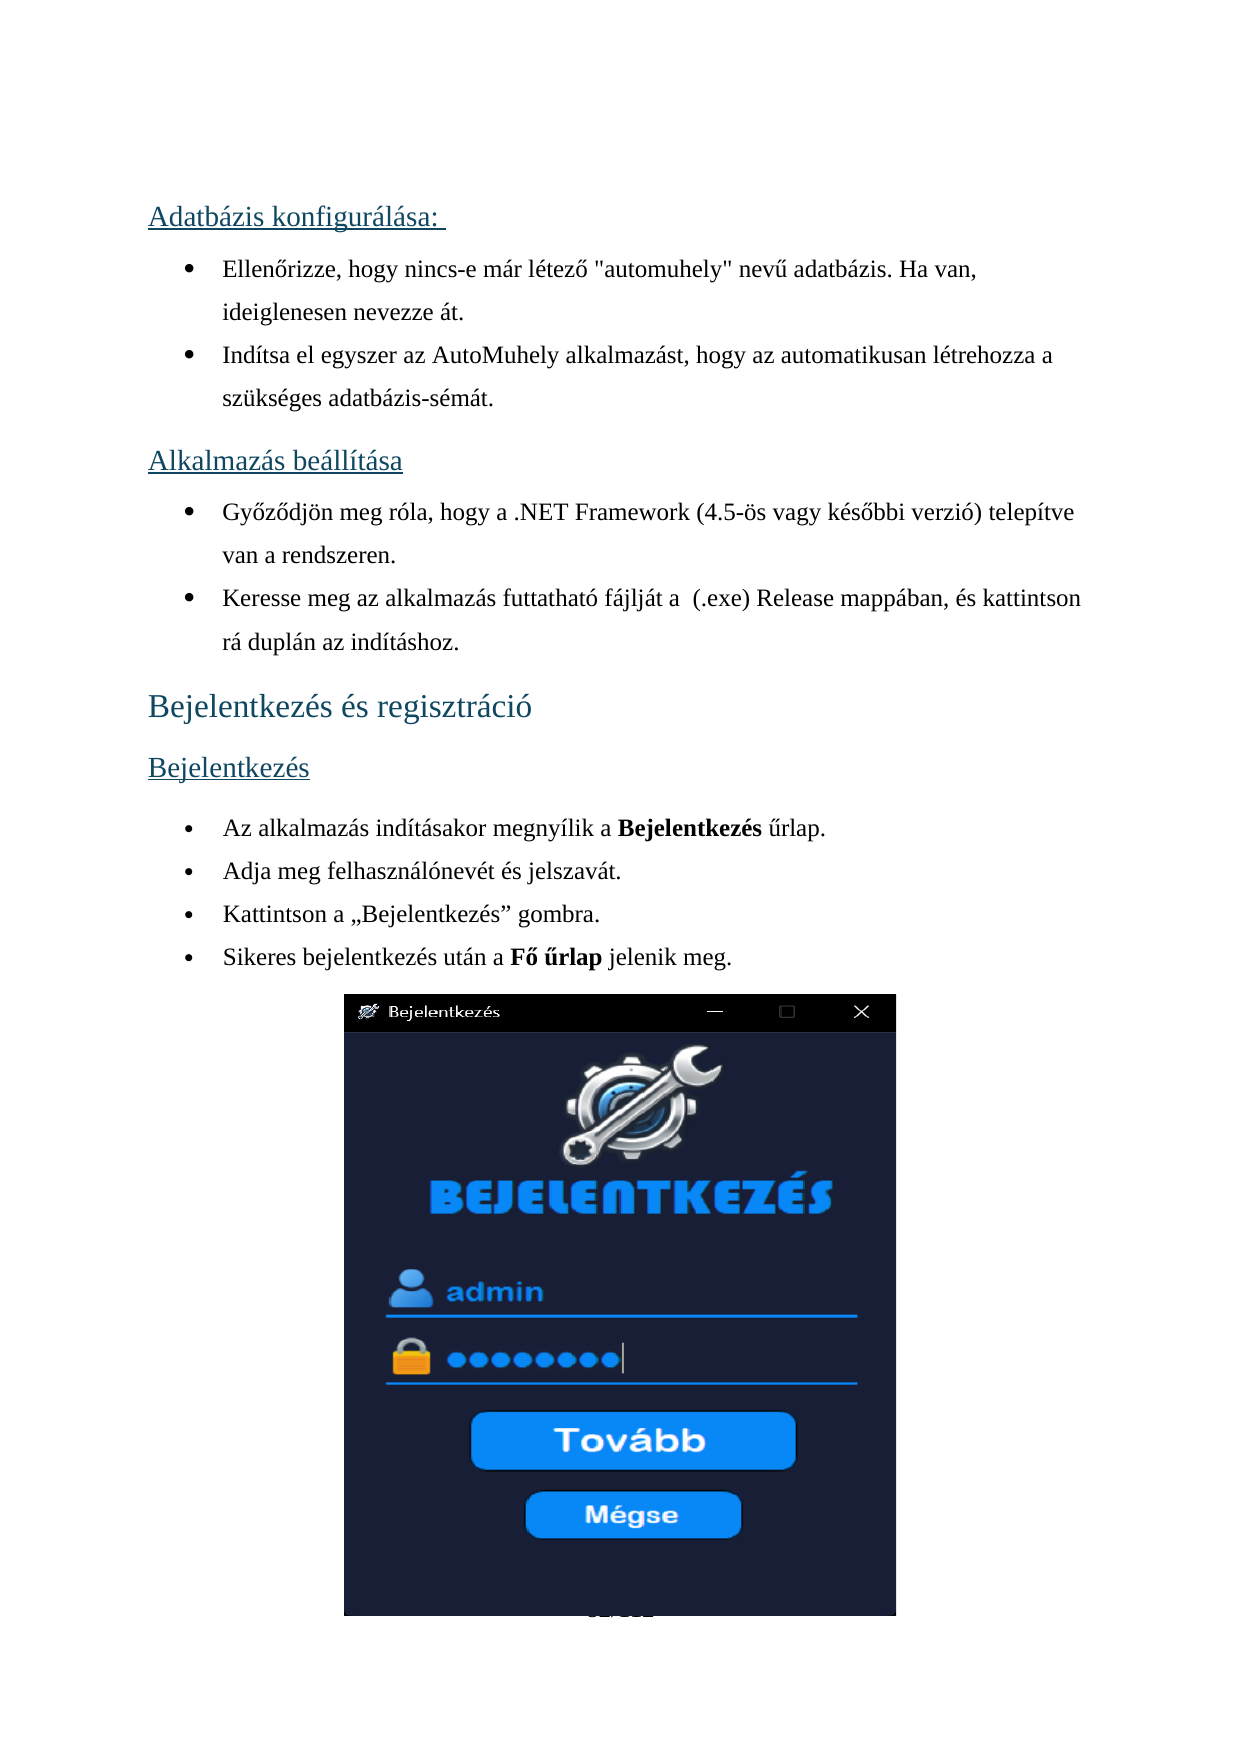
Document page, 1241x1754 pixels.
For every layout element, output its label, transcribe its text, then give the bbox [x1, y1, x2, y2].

list Sikeres bejelentkezés után a Fő űrlap jelenik meg. [185, 942, 1092, 971]
list Adja meg felhasználónevét és jelszavát. [185, 856, 1092, 884]
subtitle Bejelentkezés és regisztráció [148, 686, 1092, 725]
text Ellenőrizze, hogy nincs-e már létező "automuhely" nevű adatbázis. Ha van, ideiglenesen nevezze át. [185, 254, 1092, 326]
text Keresse meg az alkalmazás futtatható fájlját a (.exe) Release mappában, és kattintson rá duplán az indításhoz. [185, 583, 1092, 655]
text Győződjön meg róla, hogy a .NET Framework (4.5-ös vagy későbbi verzió) telepítve van a rendszeren. [185, 497, 1092, 569]
subtitle Alkalmazás beállítása [148, 443, 1092, 476]
subtitle Bejelentkezés [148, 750, 1092, 783]
picture [344, 994, 897, 1616]
list Az alkalmazás indításakor megnyílik a Bejelentkezés űrlap. [185, 813, 1092, 841]
text Indítsa el egyszer az AutoMuhely alkalmazást, hogy az automatikusan létrehozza a szükséges adatbázis-sémát. [185, 340, 1092, 412]
list Kattintson a „Bejelentkezés” gombra. [185, 899, 1092, 928]
subtitle Adatbázis konfigurálása: [148, 199, 1092, 233]
